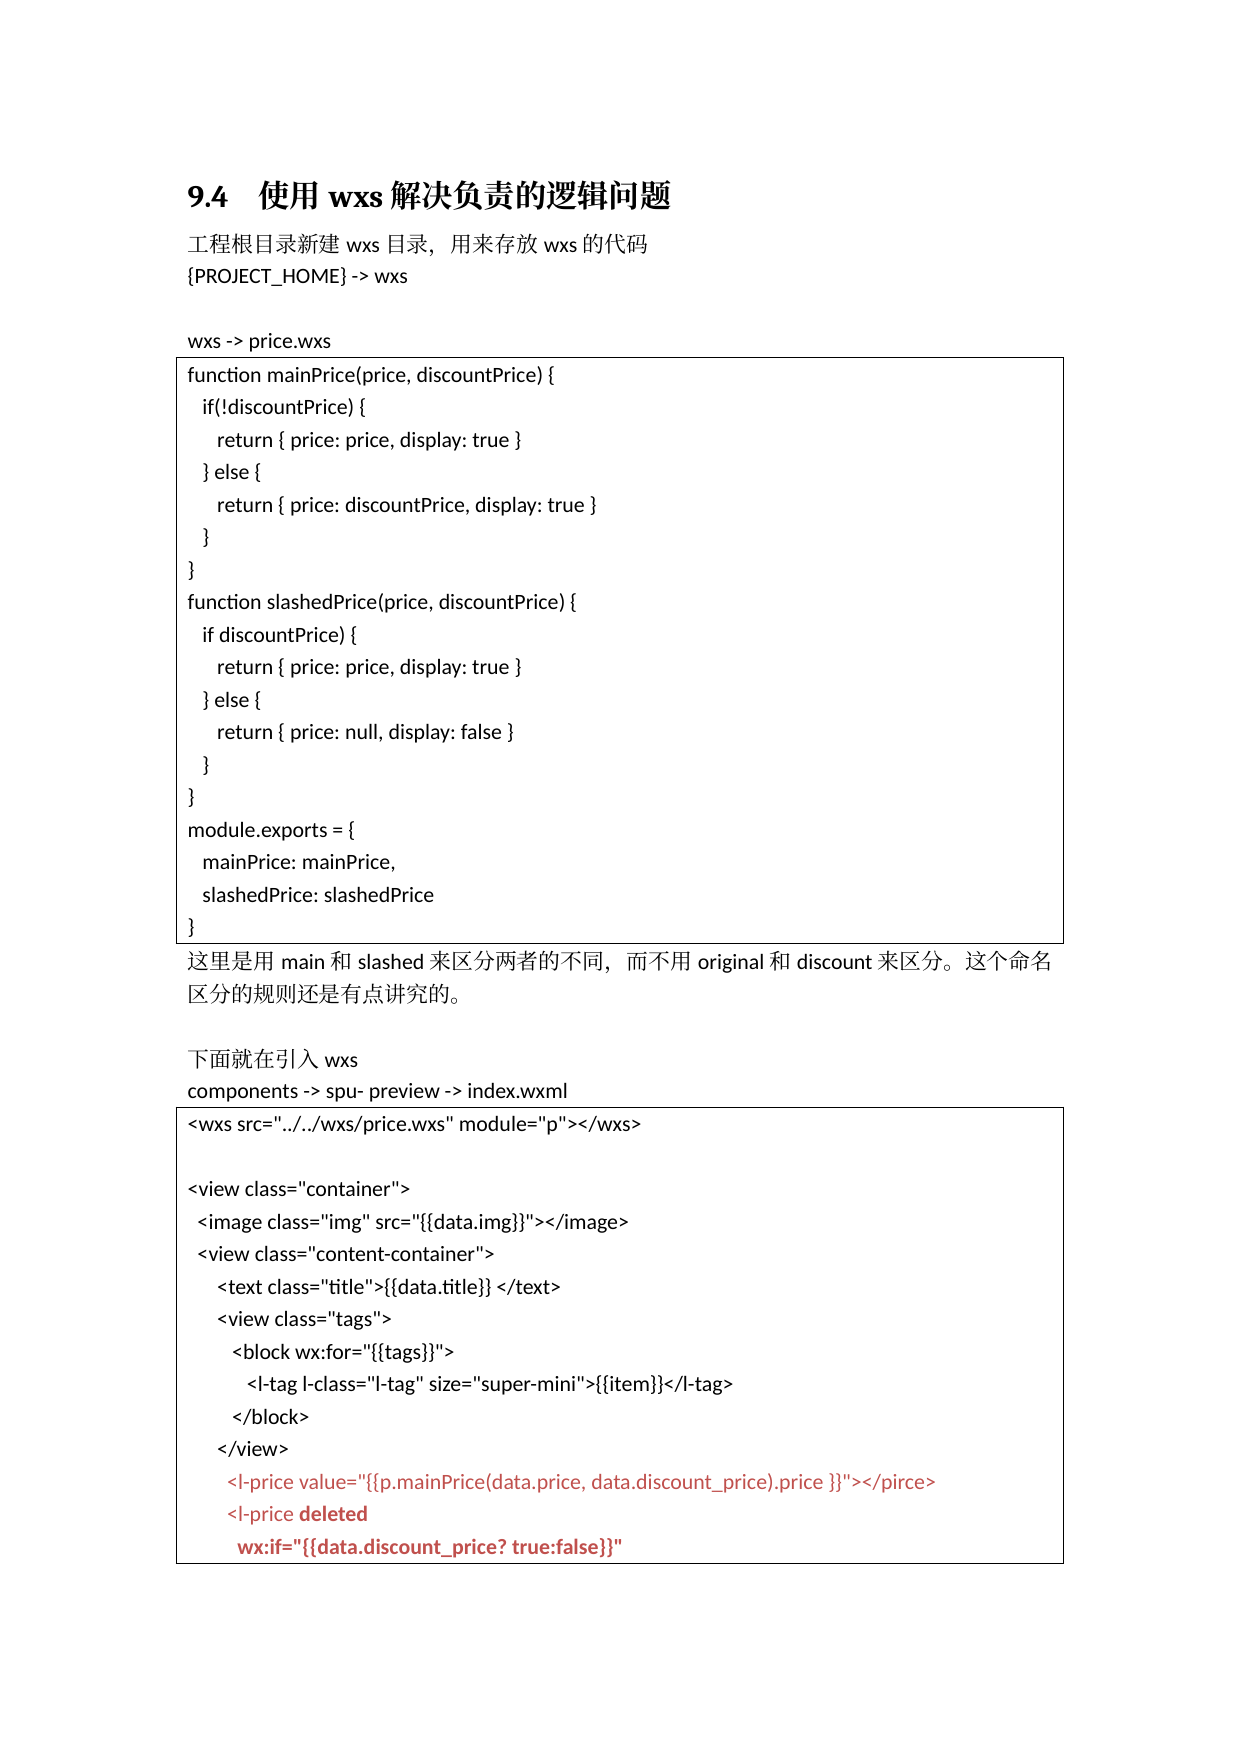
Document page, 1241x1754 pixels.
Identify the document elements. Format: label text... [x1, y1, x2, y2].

text {PROJECT_HOME} -> wxs [187, 259, 1053, 292]
text wxs -> price.wxs [187, 324, 1053, 357]
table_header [177, 1108, 1063, 1563]
text 下面就在引入 wxs [187, 1042, 1053, 1074]
text 这里是用 main 和 slashed 来区分两者的不同，而不用 original 和 discount 来区分。这个命名区分的规则还是有点讲究的。 [187, 944, 1053, 1009]
subtitle 使用 wxs 解决负责的逻辑问题 [187, 162, 1053, 227]
text 工程根目录新建 wxs 目录，用来存放 wxs 的代码 [187, 227, 1053, 259]
table_header function mainPrice(price, discountPrice) { if(!discountPrice) { return { price: price, display: true } } else { return { price: discountPrice, display: true } } } function slashedPrice(price, discountPrice) { if discountPrice) { return { price: price, display: true } } else { return { price: null, display: false } } } module.exports = { mainPrice: mainPrice, slashedPrice: slashedPrice } [177, 358, 1063, 943]
text components -> spu- preview -> index.wxml [187, 1074, 1053, 1107]
